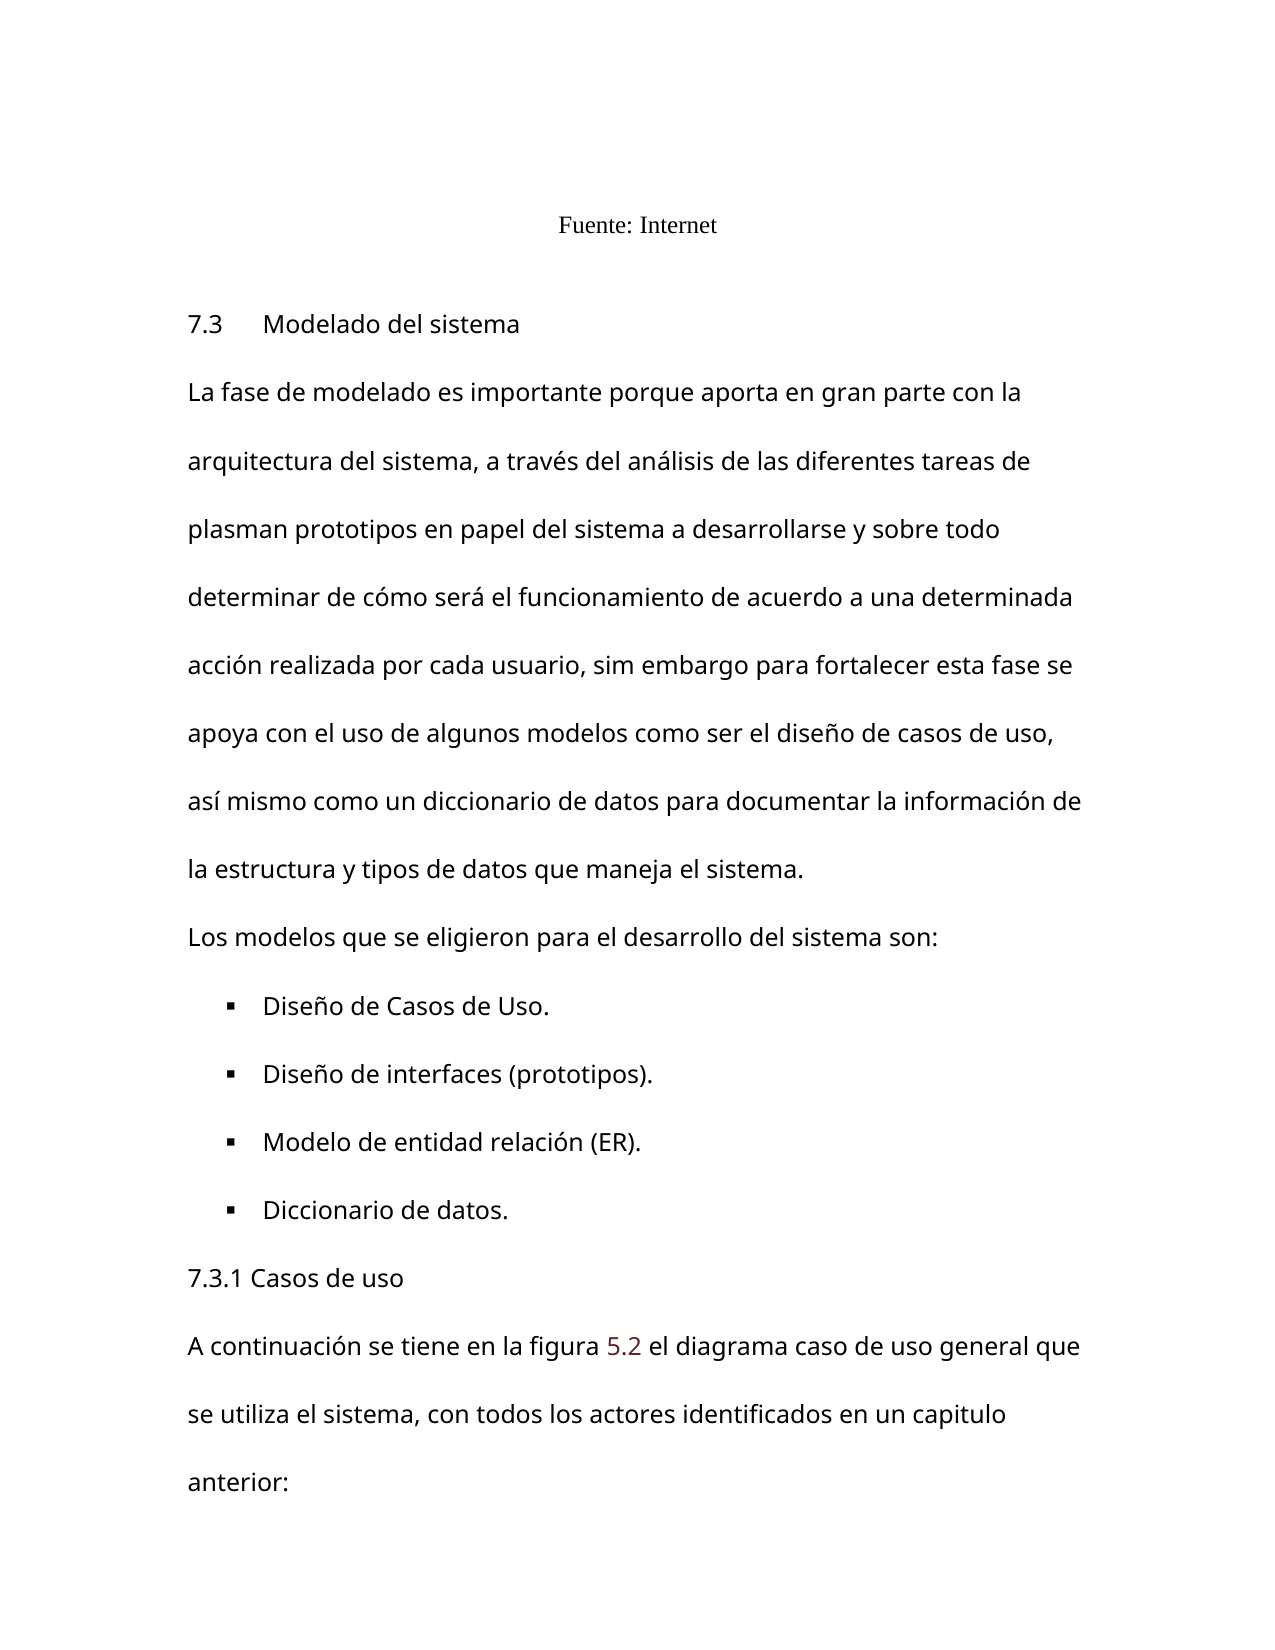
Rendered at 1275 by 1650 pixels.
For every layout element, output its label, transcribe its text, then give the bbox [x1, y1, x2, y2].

text Fuente: Internet [187, 210, 1087, 239]
list Diseño de interfaces (prototipos). [225, 1056, 1087, 1090]
list Diccionario de datos. [225, 1192, 1087, 1227]
list Diseño de Casos de Uso. [225, 988, 1087, 1022]
list Modelo de entidad relación (ER). [225, 1124, 1087, 1158]
text Los modelos que se eligieron para el desarrollo del sistema son: [187, 920, 1087, 954]
text 7.3.1 Casos de uso [187, 1261, 1087, 1295]
text La fase de modelado es importante porque aporta en gran parte con la arquitectura del sistema, a través del análisis de las diferentes tareas de plasman prototipos en papel del sistema a desarrollarse y sobre todo determinar de cómo será el funcionamiento de acuerdo a una determinada acción realizada por cada usuario, sim embargo para fortalecer esta fase se apoya con el uso de algunos modelos como ser el diseño de casos de uso, así mismo como un diccionario de datos para documentar la información de la estructura y tipos de datos que maneja el sistema. [187, 375, 1087, 886]
text 7.3 Modelado del sistema [187, 307, 1087, 341]
text A continuación se tiene en la figura 5.2 el diagrama caso de uso general que se utiliza el sistema, con todos los actores identificados en un capitulo anterior: [187, 1329, 1087, 1499]
